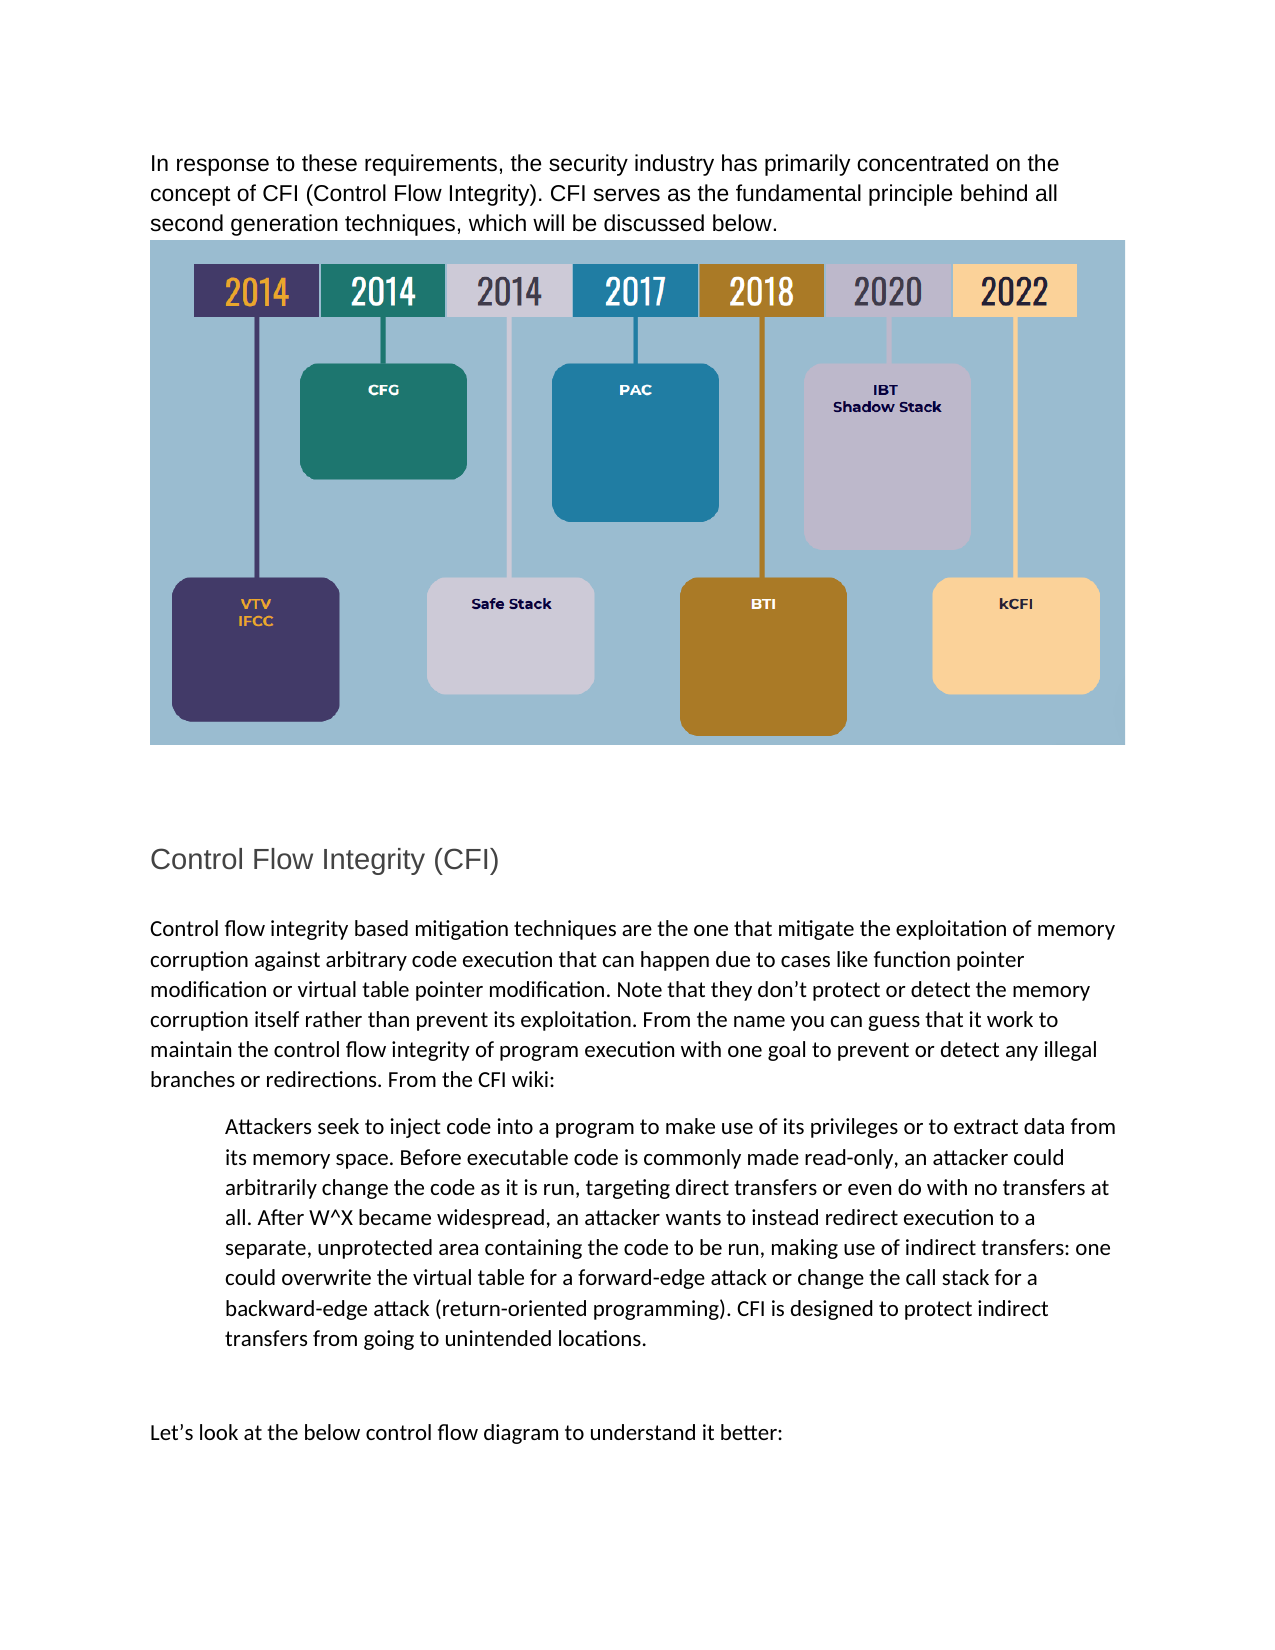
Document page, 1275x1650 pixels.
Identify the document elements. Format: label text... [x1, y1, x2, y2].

text Attackers seek to inject code into a program to make use of its privileges or to extract data from its memory space. Before executable code is commonly made read-only, an attacker could arbitrarily change the code as it is run, targeting direct transfers or even do with no transfers at all. After W^X became widespread, an attacker wants to instead redirect execution to a separate, unprotected area containing the code to be run, making use of indirect transfers: one could overwrite the virtual table for a forward-edge attack or change the call stack for a backward-edge attack (return-oriented programming). CFI is designed to protect indirect transfers from going to unintended locations. [225, 1112, 1125, 1352]
subtitle Control Flow Integrity (CFI) [150, 842, 1125, 876]
text In response to these requirements, the security industry has primarily concentrated on the concept of CFI (Control Flow Integrity). CFI serves as the fundamental principle behind all second generation techniques, which will be discussed below. [150, 150, 1125, 237]
picture [150, 240, 1125, 745]
text Let’s look at the below control flow diagram to understand it better: [150, 1418, 1125, 1446]
text Control flow integrity based mitigation techniques are the one that mitigate the exploitation of memory corruption against arbitrary code execution that can happen due to cases like function pointer modification or virtual table pointer modification. Note that they don’t protect or detect the memory corruption itself rather than prevent its exploitation. From the name you can guess that it work to maintain the control flow integrity of program execution with one goal to prevent or detect any illegal branches or redirections. From the CFI wiki: [150, 914, 1125, 1093]
